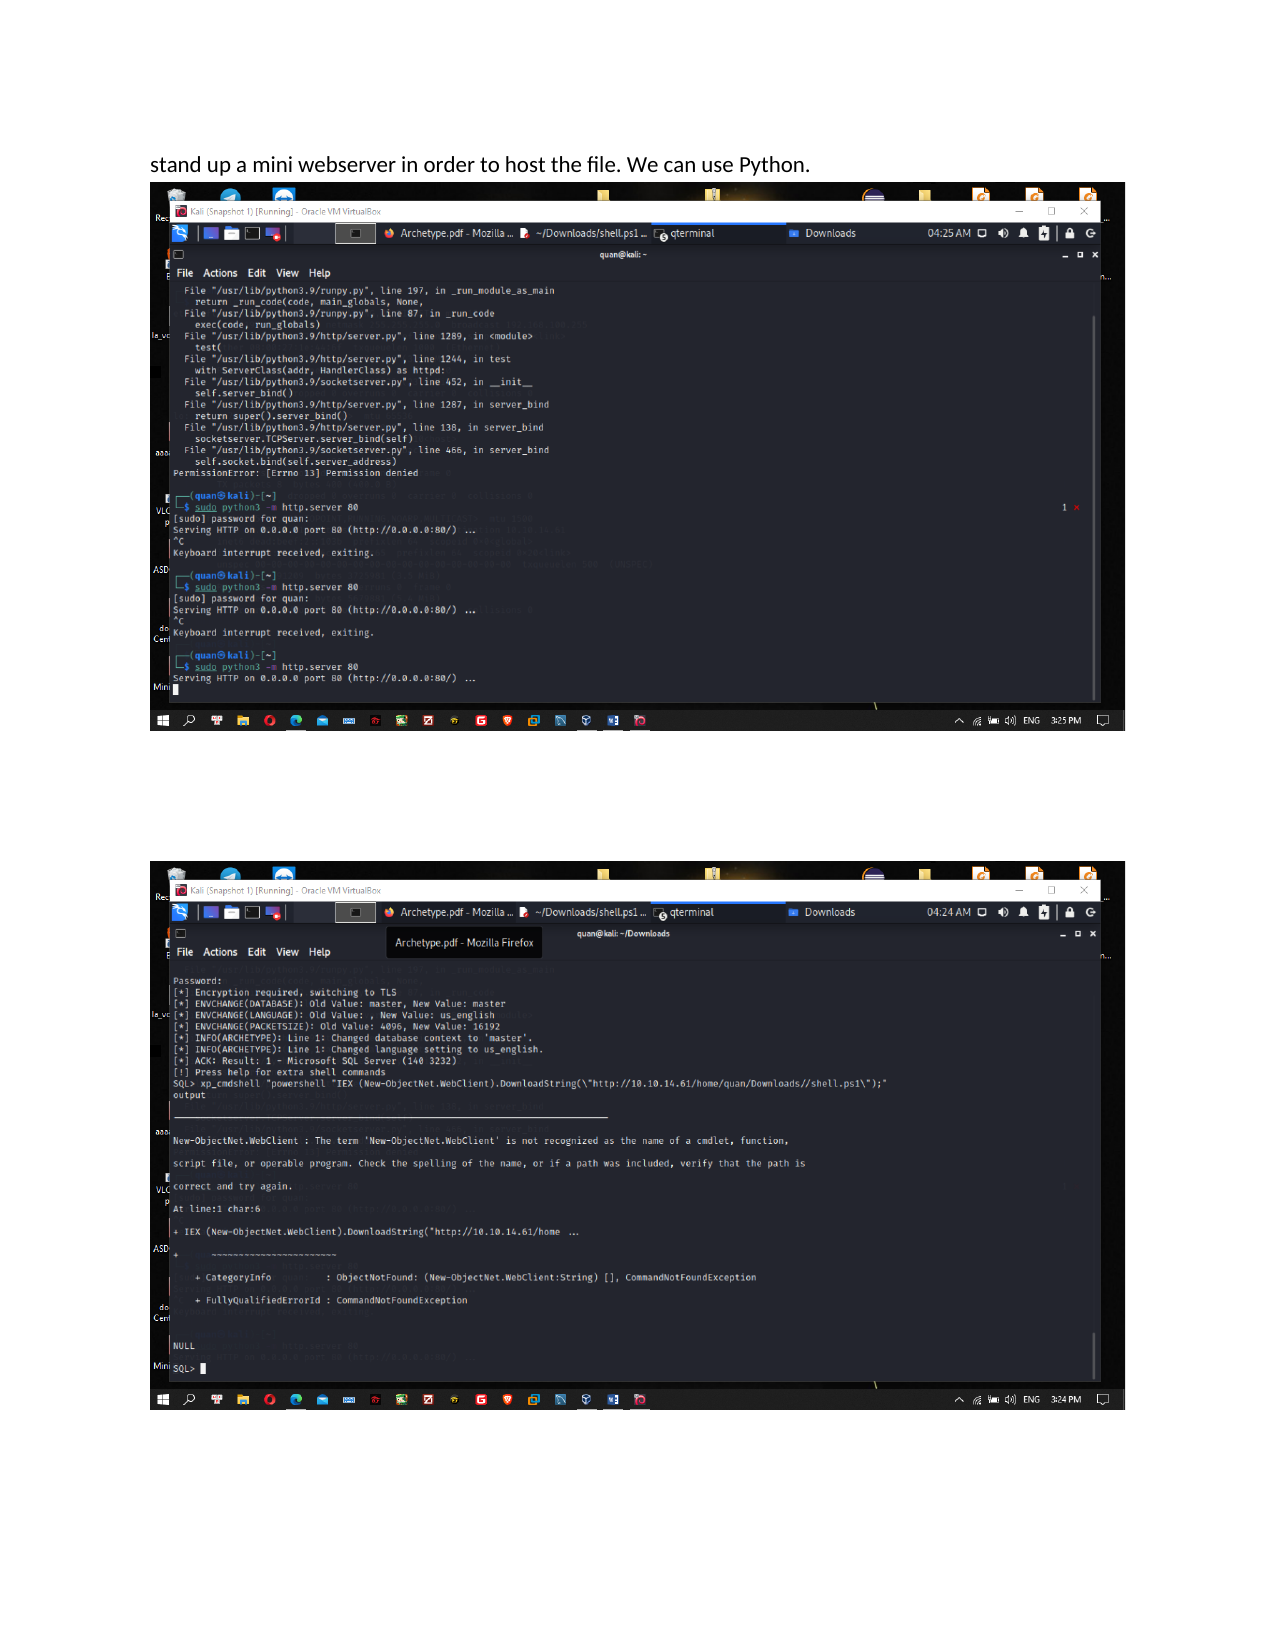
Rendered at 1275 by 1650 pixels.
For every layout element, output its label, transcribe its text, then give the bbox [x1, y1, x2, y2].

text stand up a mini webserver in order to host the file. We can use Python. [150, 150, 1125, 182]
picture [150, 182, 1125, 731]
picture [150, 861, 1125, 1410]
